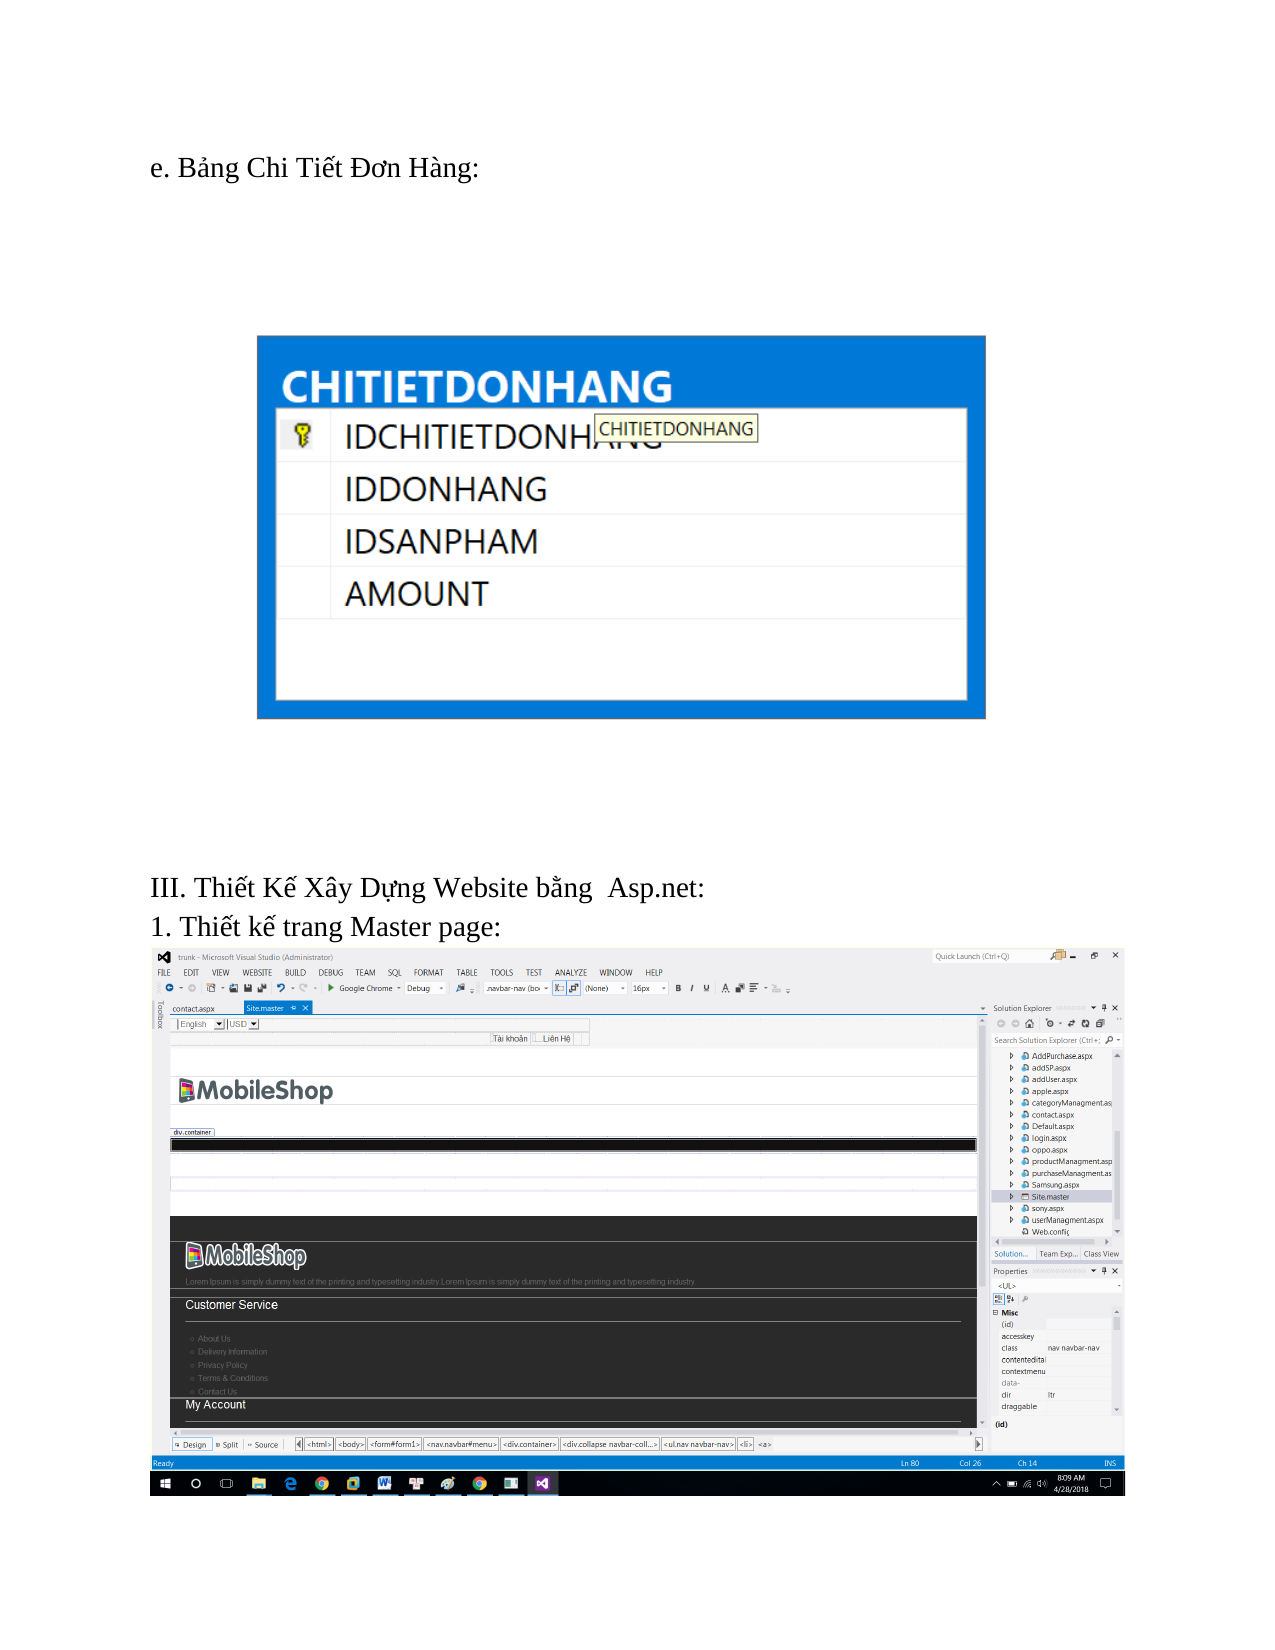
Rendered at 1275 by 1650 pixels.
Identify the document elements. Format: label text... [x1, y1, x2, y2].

text II. Xây dựng database: 1. Database diagram: 2. Xây dựng các bảng: a. Bảng Người Dùng: b. Bảng Danh mục Sản Phẩm c. Bảng Sản Phẩm d. Bảng Đơn Hàng e. Bảng Chi Tiết Đơn Hàng: [150, 150, 1125, 187]
picture [150, 946, 1125, 1496]
picture [150, 187, 1125, 846]
text III. Thiết Kế Xây Dựng Website bằng Asp.net: 1. Thiết kế trang Master page: 2. Thiết kế trang Default 3. Thiết Kế Trang hiển thị Sản Phẩm: 4. Thiết Kế Trang Quản lý Admin: a. Thiết Kế trang Quản Lý Sản Phẩm b. Thiết Kế trang Quản Lý Người Dùng c. Thiết Kế Trang Quản Lý Danh mục sản phẩm d. Thiết Kế trang Quản Lý Đơn Hàng: IV. Tiến Hảnh Test chức năng: 1. Test Chức năng hiển thị giao diện 2. Test hiển thị sản phẩm theo danh mục: 3. Test chức năng quản lý sản phẩm: - Thêm sản phẩm - Sửa sản phẩm - Xóa sản Phẩm 4. Test chức năng quản lý người dùng: - Thêm người dùng: - Sửa thông tin người dùng: - Xóa người dùng: 5. Test chức năng quản lý danh mục sản phẩm: - Thêm Danh mục sản phẩm: - Sửa Danh mục: [150, 871, 1125, 946]
